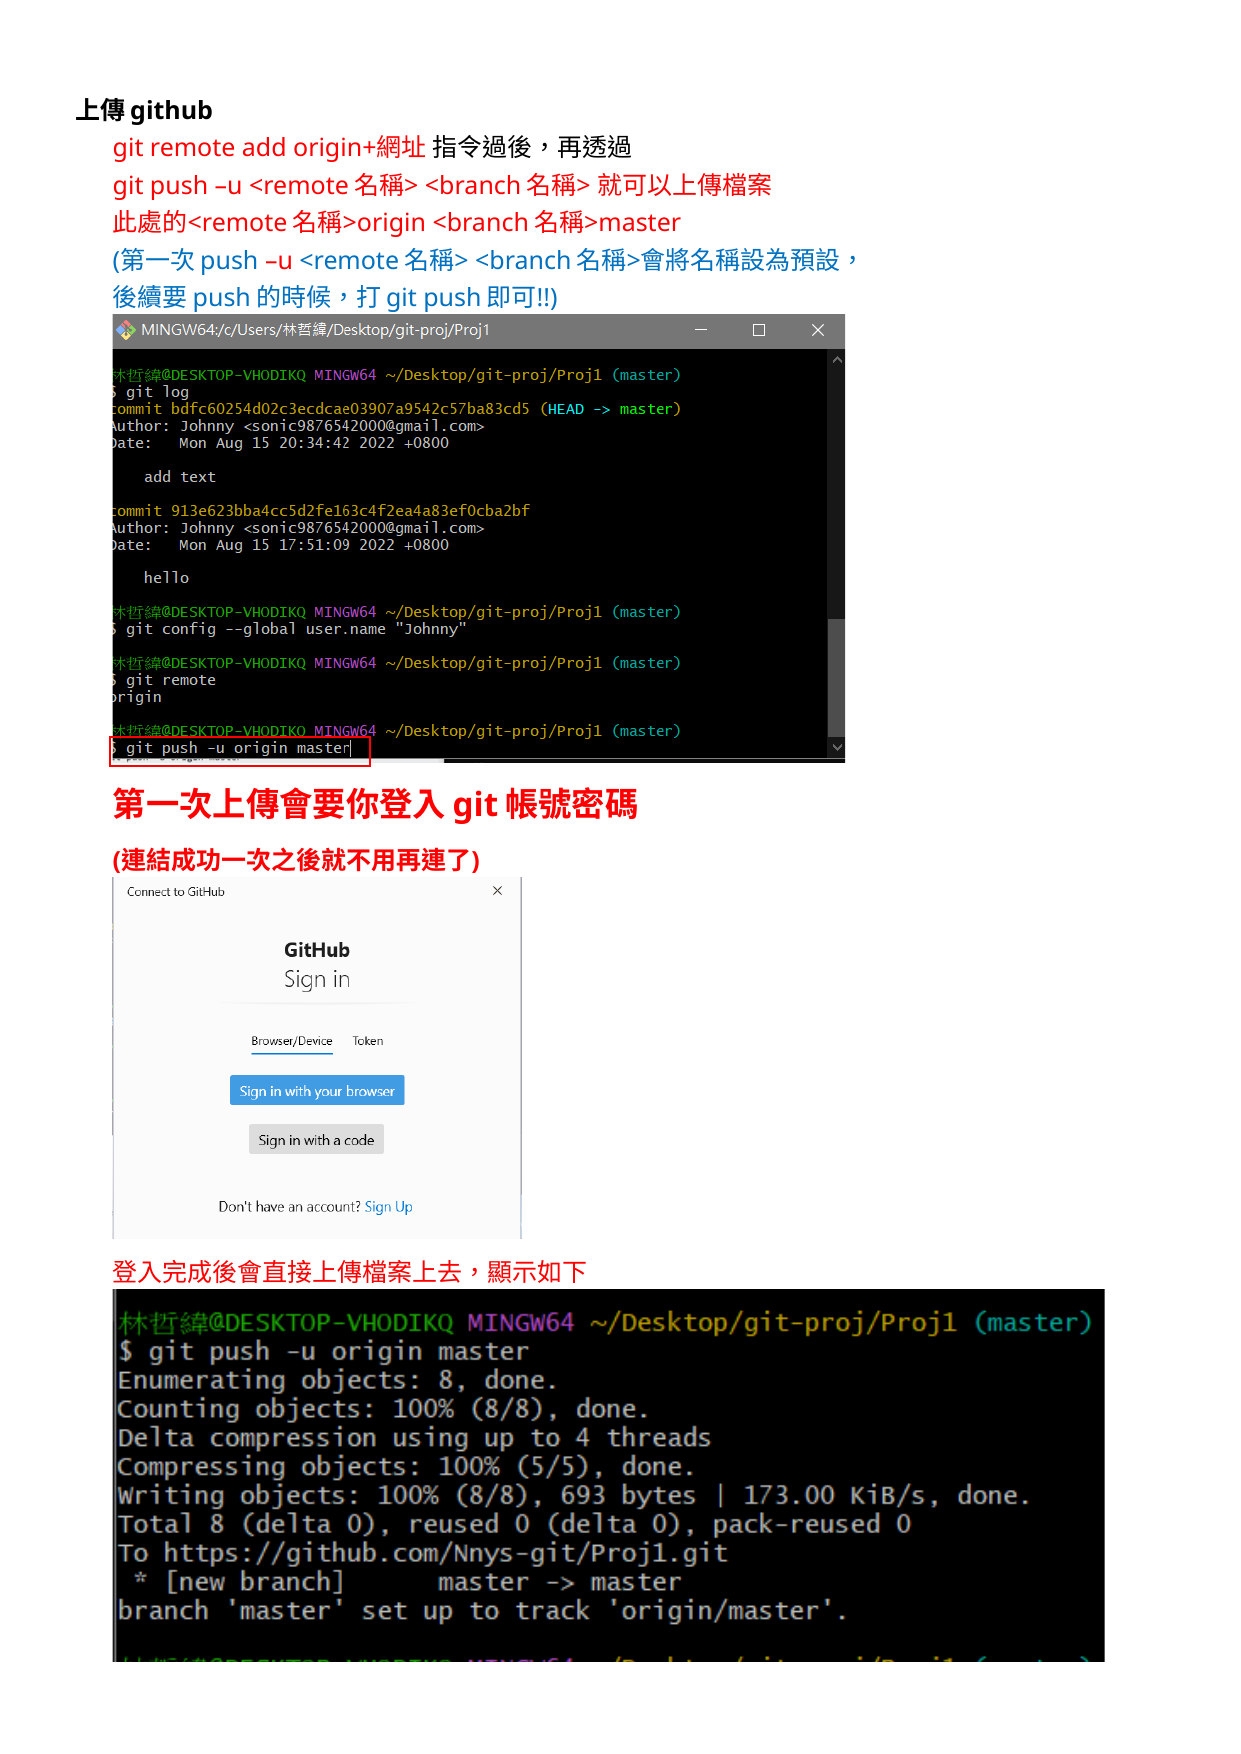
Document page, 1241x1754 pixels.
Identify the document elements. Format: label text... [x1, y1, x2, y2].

picture [112, 738, 369, 763]
text 上傳github [75, 89, 1165, 127]
picture [112, 314, 846, 763]
list (連結成功一次之後就不用再連了) [112, 839, 1165, 877]
list 後續要push的時候，打git push即可!!) [112, 277, 1165, 314]
list (第一次push –u <remote名稱> <branch名稱>會將名稱設為預設， [112, 239, 1165, 277]
list 第一次上傳會要你登入git帳號密碼 [112, 764, 1165, 839]
list git push –u <remote名稱> <branch名稱> 就可以上傳檔案 [112, 164, 1165, 202]
picture [112, 877, 522, 1239]
list 此處的<remote名稱>origin <branch名稱>master [112, 202, 1165, 239]
list 登入完成後會直接上傳檔案上去，顯示如下 [112, 1252, 1165, 1289]
list git remote add origin+網址 指令過後，再透過 [112, 127, 1165, 164]
picture [112, 1289, 1105, 1662]
